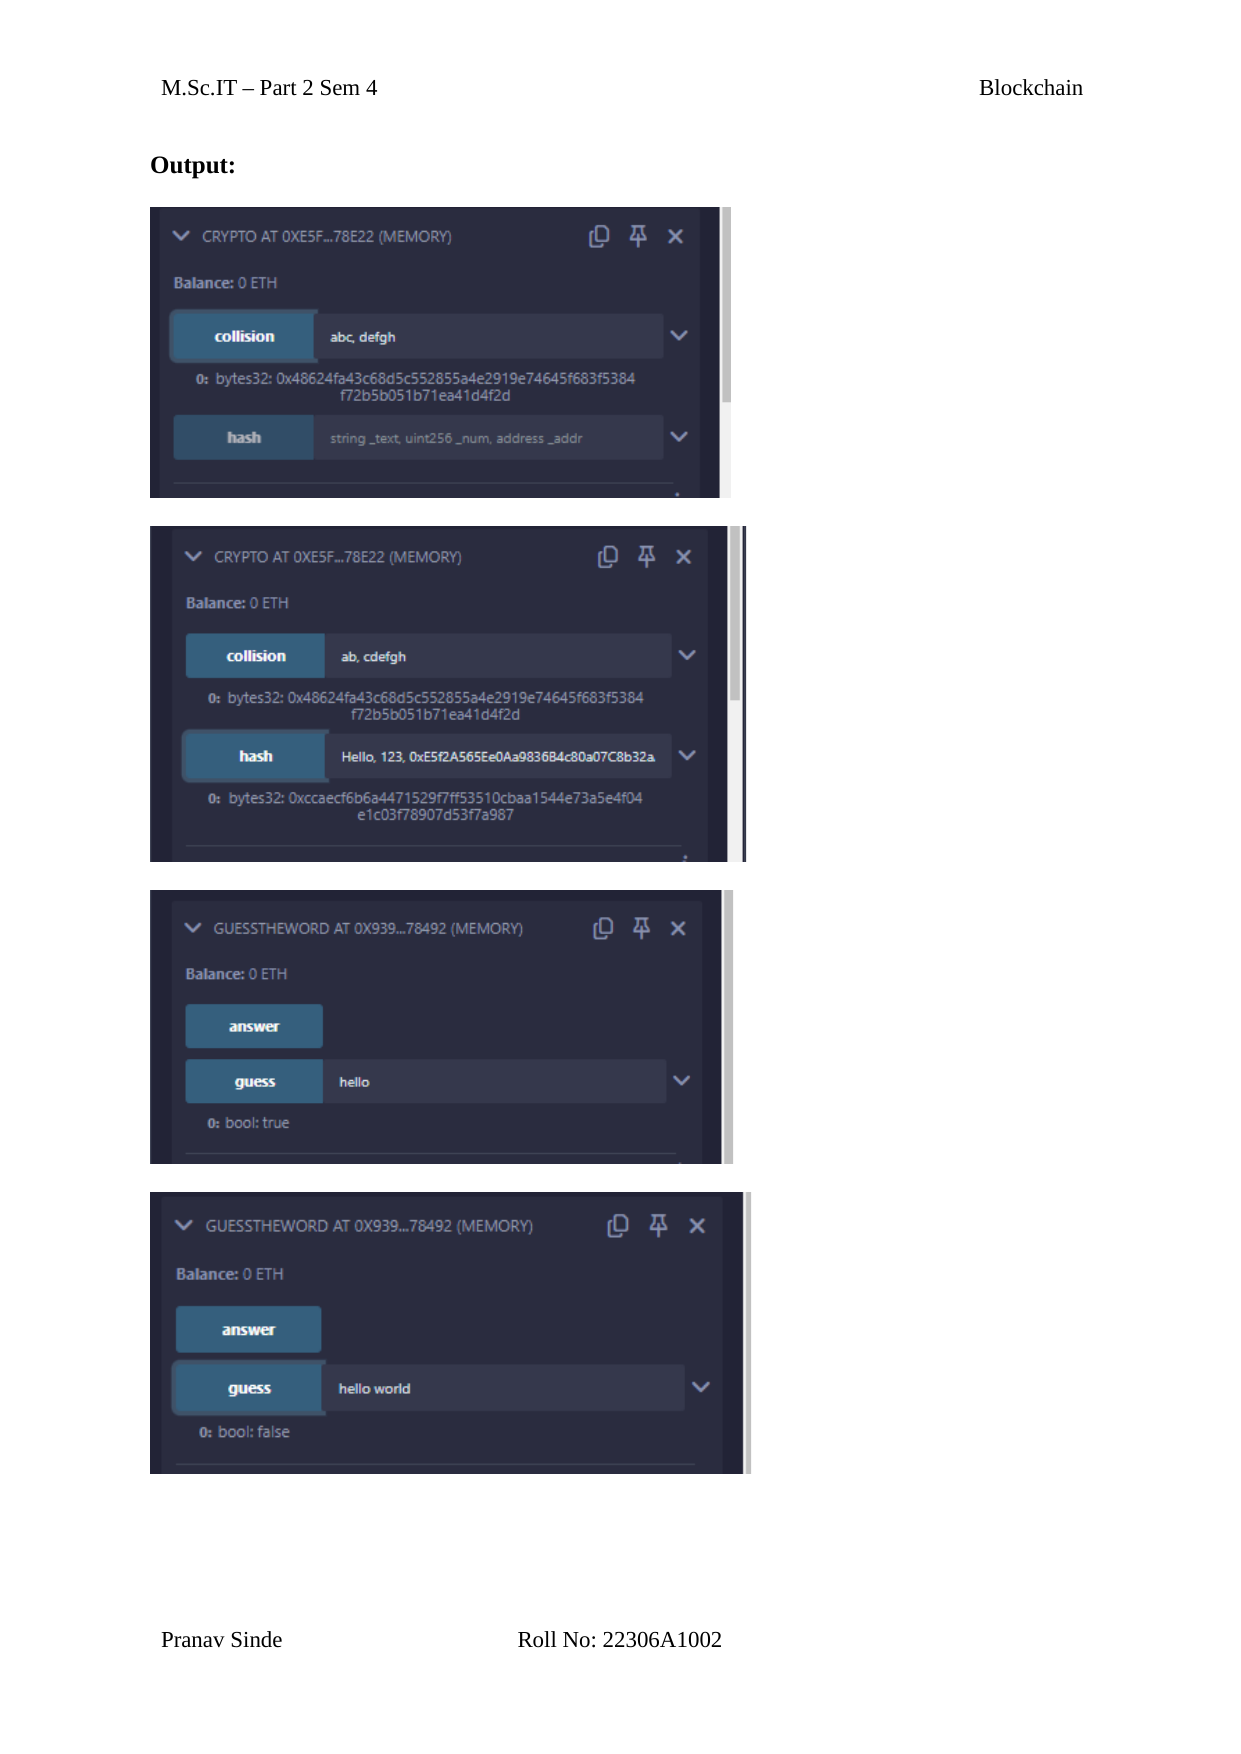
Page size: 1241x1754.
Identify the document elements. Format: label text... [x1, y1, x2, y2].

picture [150, 1192, 752, 1474]
picture [150, 207, 731, 498]
picture [150, 890, 734, 1164]
text Output: [150, 150, 1090, 179]
picture [150, 526, 747, 862]
